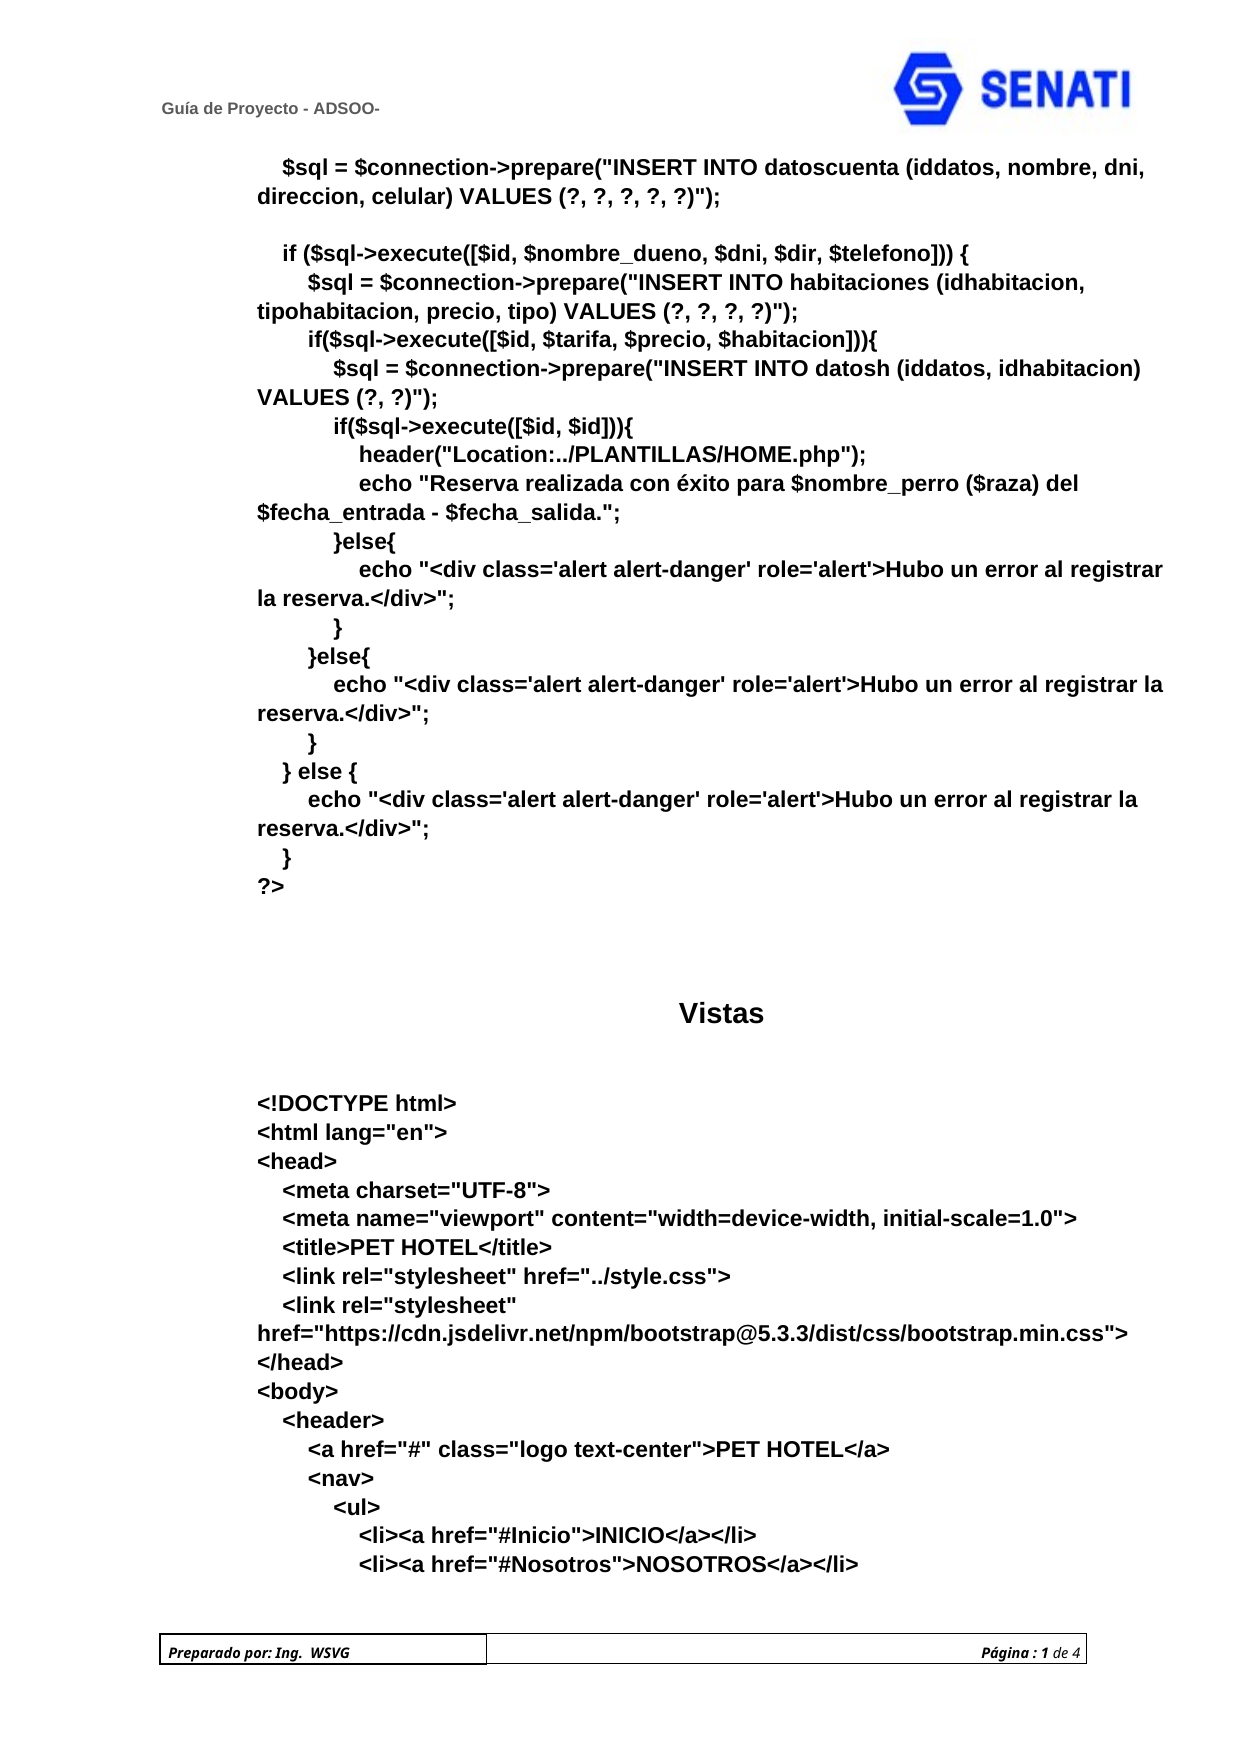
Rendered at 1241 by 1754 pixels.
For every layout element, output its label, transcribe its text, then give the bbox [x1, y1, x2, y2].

text if($sql->execute([$id, $id])){ [257, 413, 1186, 439]
text Vistas [257, 996, 1186, 1029]
text <html lang="en"> [257, 1119, 1186, 1145]
text header("Location:../PLANTILLAS/HOME.php"); [257, 441, 1186, 468]
text if($sql->execute([$id, $tarifa, $precio, $habitacion])){ [257, 326, 1186, 353]
text } [257, 614, 1186, 640]
text if ($sql->execute([$id, $nombre_dueno, $dni, $dir, $telefono])) { [257, 240, 1186, 267]
text <link rel="stylesheet" href="https://cdn.jsdelivr.net/npm/bootstrap@5.3.3/dist/css/bootstrap.min.css"> [257, 1292, 1186, 1347]
picture [871, 38, 1151, 139]
text } else { [257, 758, 1186, 784]
text echo "<div class='alert alert-danger' role='alert'>Hubo un error al registrar la reserva.</div>"; [257, 786, 1186, 841]
text <title>PET HOTEL</title> [257, 1234, 1186, 1261]
text <li><a href="#Nosotros">NOSOTROS</a></li> [257, 1551, 1186, 1578]
text <a href="#" class="logo text-center">PET HOTEL</a> [257, 1436, 1186, 1462]
text }else{ [257, 528, 1186, 554]
text echo "<div class='alert alert-danger' role='alert'>Hubo un error al registrar la reserva.</div>"; [257, 671, 1186, 726]
text }else{ [257, 643, 1186, 669]
text <header> [257, 1407, 1186, 1433]
text <head> [257, 1148, 1186, 1174]
text <ul> [257, 1493, 1186, 1520]
text } [257, 729, 1186, 755]
text echo "Reserva realizada con éxito para $nombre_perro ($raza) del $fecha_entrada - $fecha_salida."; [257, 470, 1186, 525]
text $sql = $connection->prepare("INSERT INTO datosh (iddatos, idhabitacion) VALUES (?, ?)"); [257, 355, 1186, 410]
text } [257, 844, 1186, 870]
text <li><a href="#Inicio">INICIO</a></li> [257, 1522, 1186, 1549]
text echo "<div class='alert alert-danger' role='alert'>Hubo un error al registrar la reserva.</div>"; [257, 556, 1186, 611]
text <link rel="stylesheet" href="../style.css"> [257, 1263, 1186, 1289]
text $sql = $connection->prepare("INSERT INTO habitaciones (idhabitacion, tipohabitacion, precio, tipo) VALUES (?, ?, ?, ?)"); [257, 269, 1186, 324]
text $sql = $connection->prepare("INSERT INTO datoscuenta (iddatos, nombre, dni, direccion, celular) VALUES (?, ?, ?, ?, ?)"); [257, 154, 1186, 209]
text ?> [257, 873, 1186, 899]
text <body> [257, 1378, 1186, 1404]
text </head> [257, 1349, 1186, 1376]
text <nav> [257, 1465, 1186, 1491]
text <meta name="viewport" content="width=device-width, initial-scale=1.0"> [257, 1205, 1186, 1232]
text <!DOCTYPE html> [257, 1090, 1186, 1116]
text <meta charset="UTF-8"> [257, 1177, 1186, 1203]
